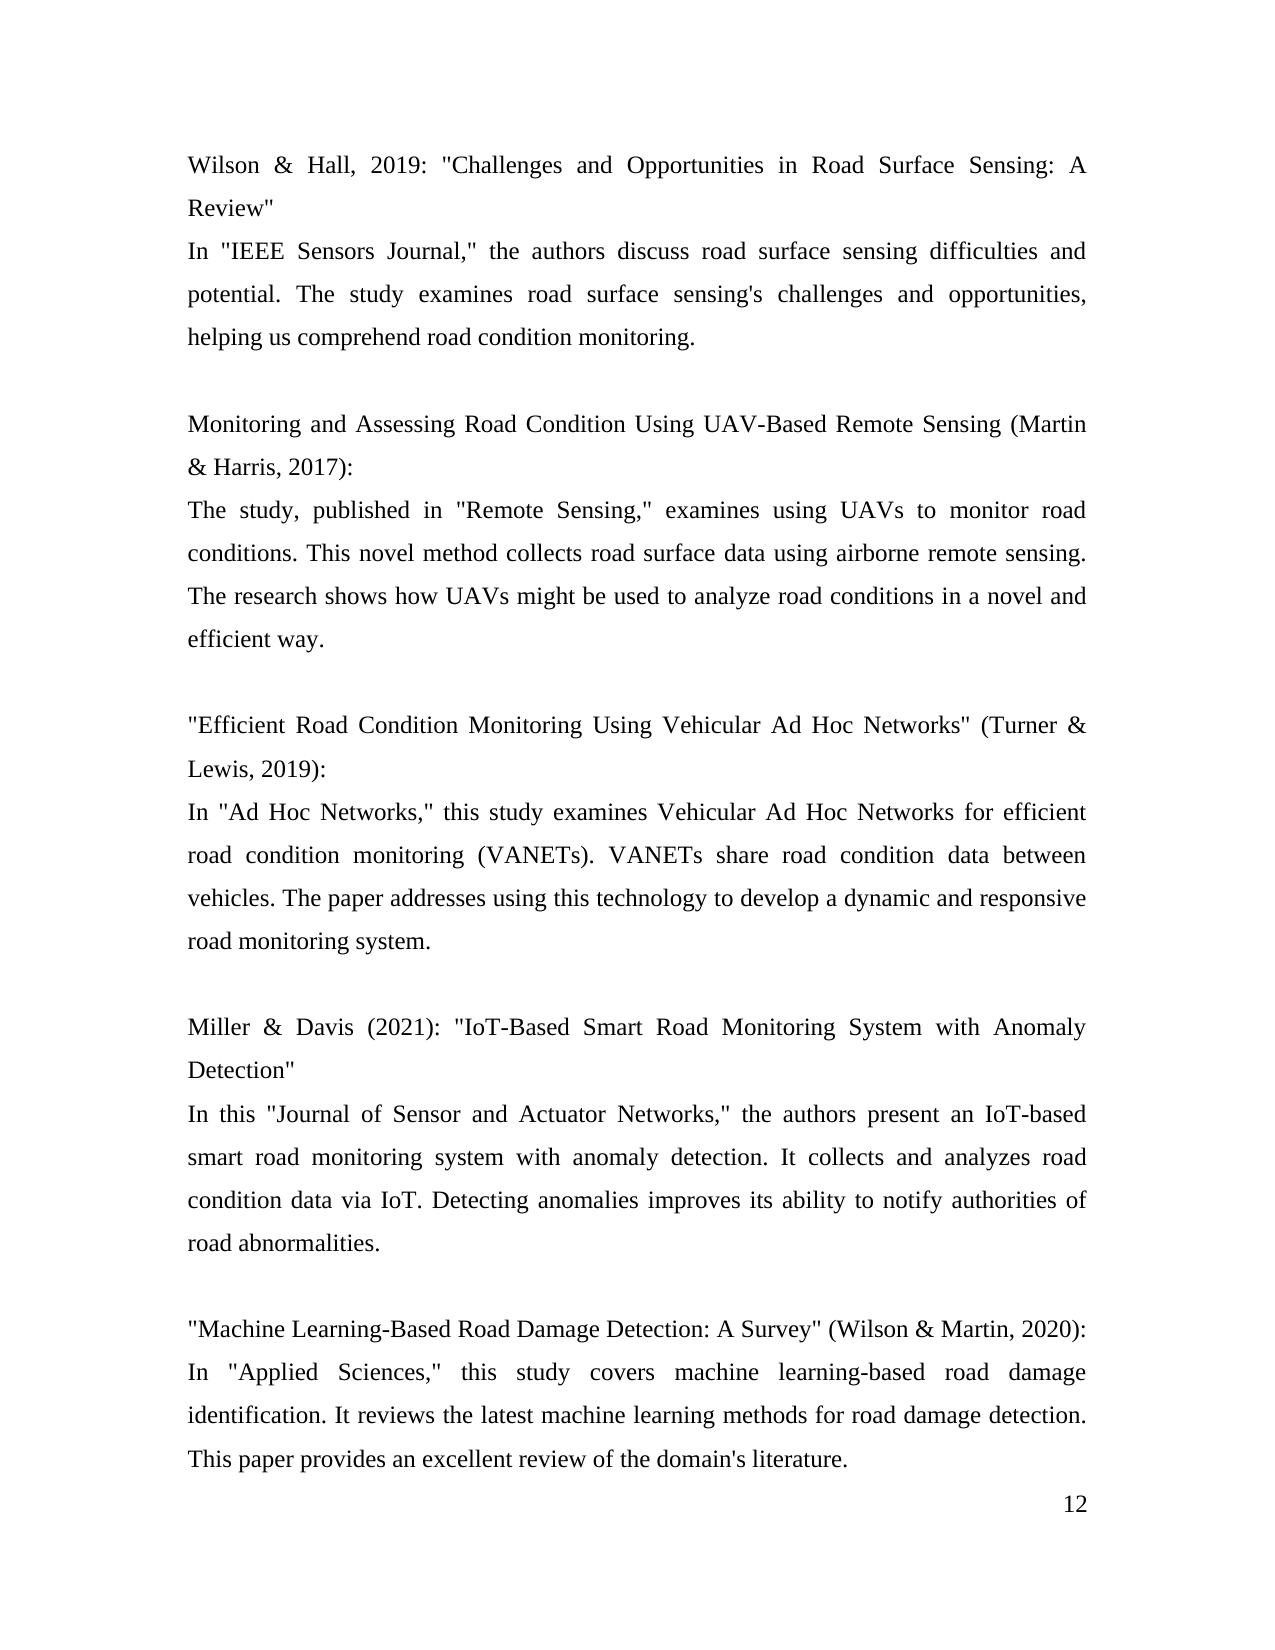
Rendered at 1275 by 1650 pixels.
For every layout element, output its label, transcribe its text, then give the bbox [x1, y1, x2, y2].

text Monitoring and Assessing Road Condition Using UAV-Based Remote Sensing (Martin & Harris, 2017): [187, 409, 1087, 481]
text "Efficient Road Condition Monitoring Using Vehicular Ad Hoc Networks" (Turner & Lewis, 2019): [187, 711, 1087, 782]
text Miller & Davis (2021): "IoT-Based Smart Road Monitoring System with Anomaly Detection" [187, 1012, 1087, 1084]
text The study, published in "Remote Sensing," examines using UAVs to monitor road conditions. This novel method collects road surface data using airborne remote sensing. The research shows how UAVs might be used to analyze road conditions in a novel and efficient way. [187, 495, 1087, 653]
text Wilson & Hall, 2019: "Challenges and Opportunities in Road Surface Sensing: A Review" [187, 150, 1087, 222]
text In this "Journal of Sensor and Actuator Networks," the authors present an IoT-based smart road monitoring system with anomaly detection. It collects and analyzes road condition data via IoT. Detecting anomalies improves its ability to notify authorities of road abnormalities. [187, 1099, 1087, 1257]
text In "IEEE Sensors Journal," the authors discuss road surface sensing difficulties and potential. The study examines road surface sensing's challenges and opportunities, helping us comprehend road condition monitoring. [187, 236, 1087, 351]
text In "Ad Hoc Networks," this study examines Vehicular Ad Hoc Networks for efficient road condition monitoring (VANETs). VANETs share road condition data between vehicles. The paper addresses using this technology to develop a dynamic and responsive road monitoring system. [187, 797, 1087, 955]
text "Machine Learning-Based Road Damage Detection: A Survey" (Wilson & Martin, 2020): In "Applied Sciences," this study covers machine learning-based road damage identification. It reviews the latest machine learning methods for road damage detection. This paper provides an excellent review of the domain's literature. [187, 1314, 1087, 1472]
